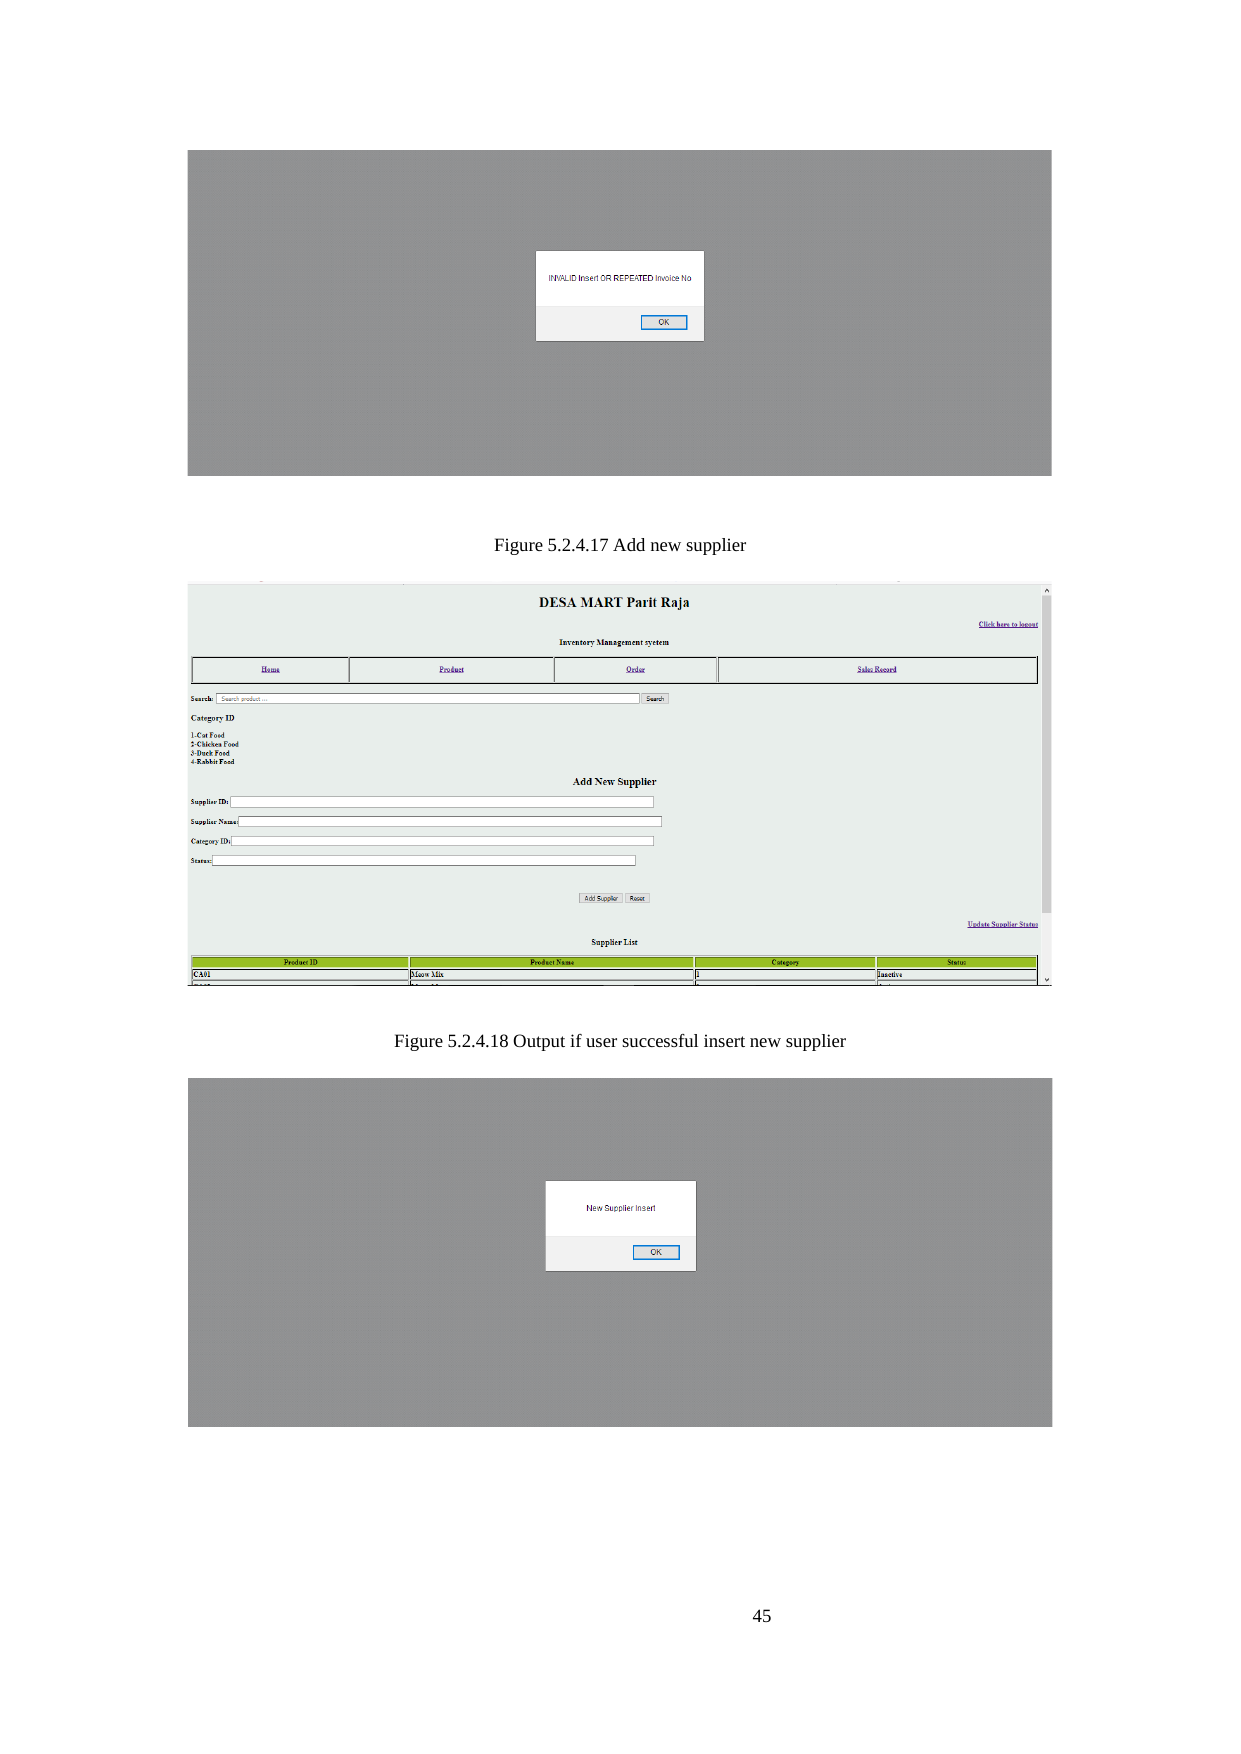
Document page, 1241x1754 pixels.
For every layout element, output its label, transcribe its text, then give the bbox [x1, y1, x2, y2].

picture [187, 581, 1052, 986]
picture [188, 1078, 1053, 1427]
text Figure 5.2.4.17 Add new supplier [187, 528, 1053, 561]
picture [187, 150, 1052, 476]
text Figure 5.2.4.18 Output if user successful insert new supplier [187, 1025, 1053, 1057]
